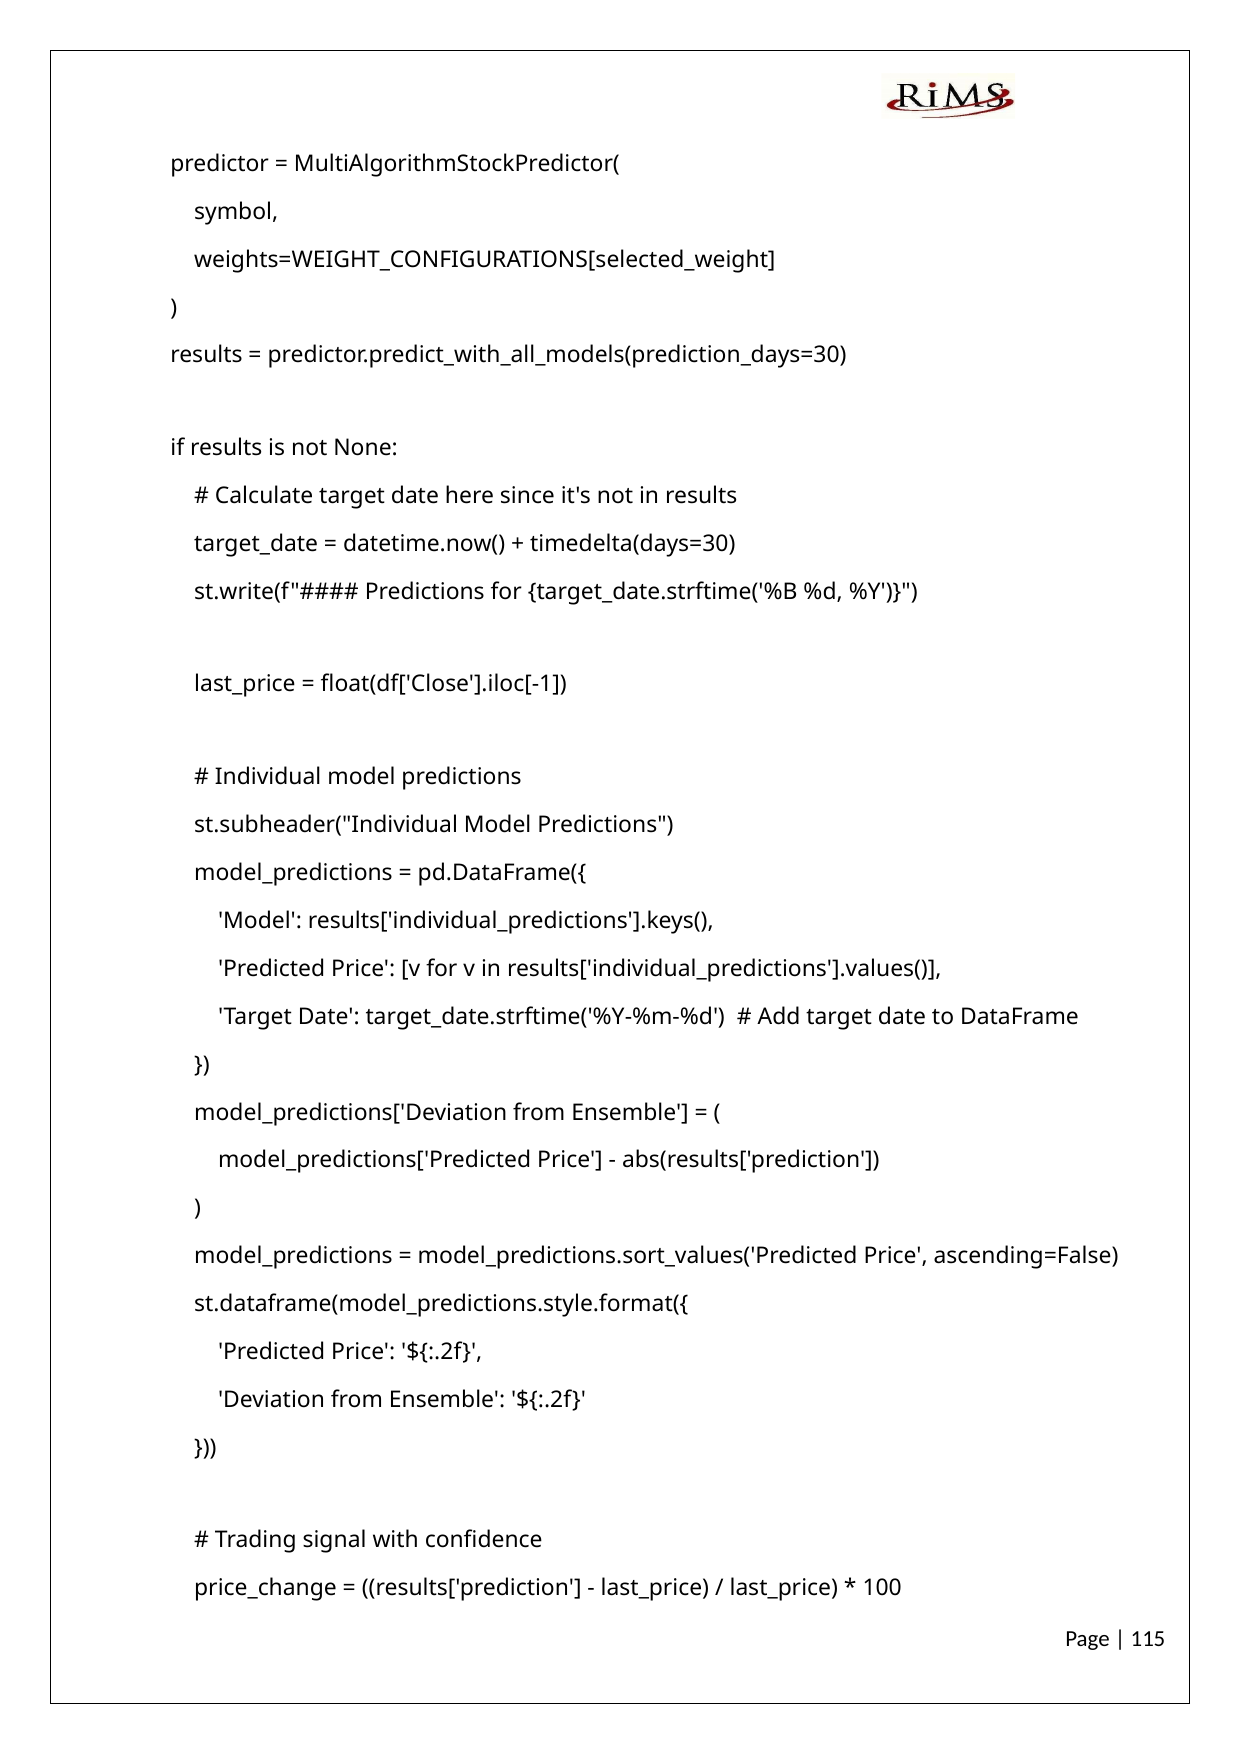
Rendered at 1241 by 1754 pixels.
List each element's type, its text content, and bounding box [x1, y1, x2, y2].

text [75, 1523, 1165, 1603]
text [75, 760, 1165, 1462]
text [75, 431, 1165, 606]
text predictor = MultiAlgorithmStockPredictor( [75, 147, 1165, 178]
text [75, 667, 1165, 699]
picture [881, 73, 1016, 119]
text symbol, [75, 195, 1165, 226]
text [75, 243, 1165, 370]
